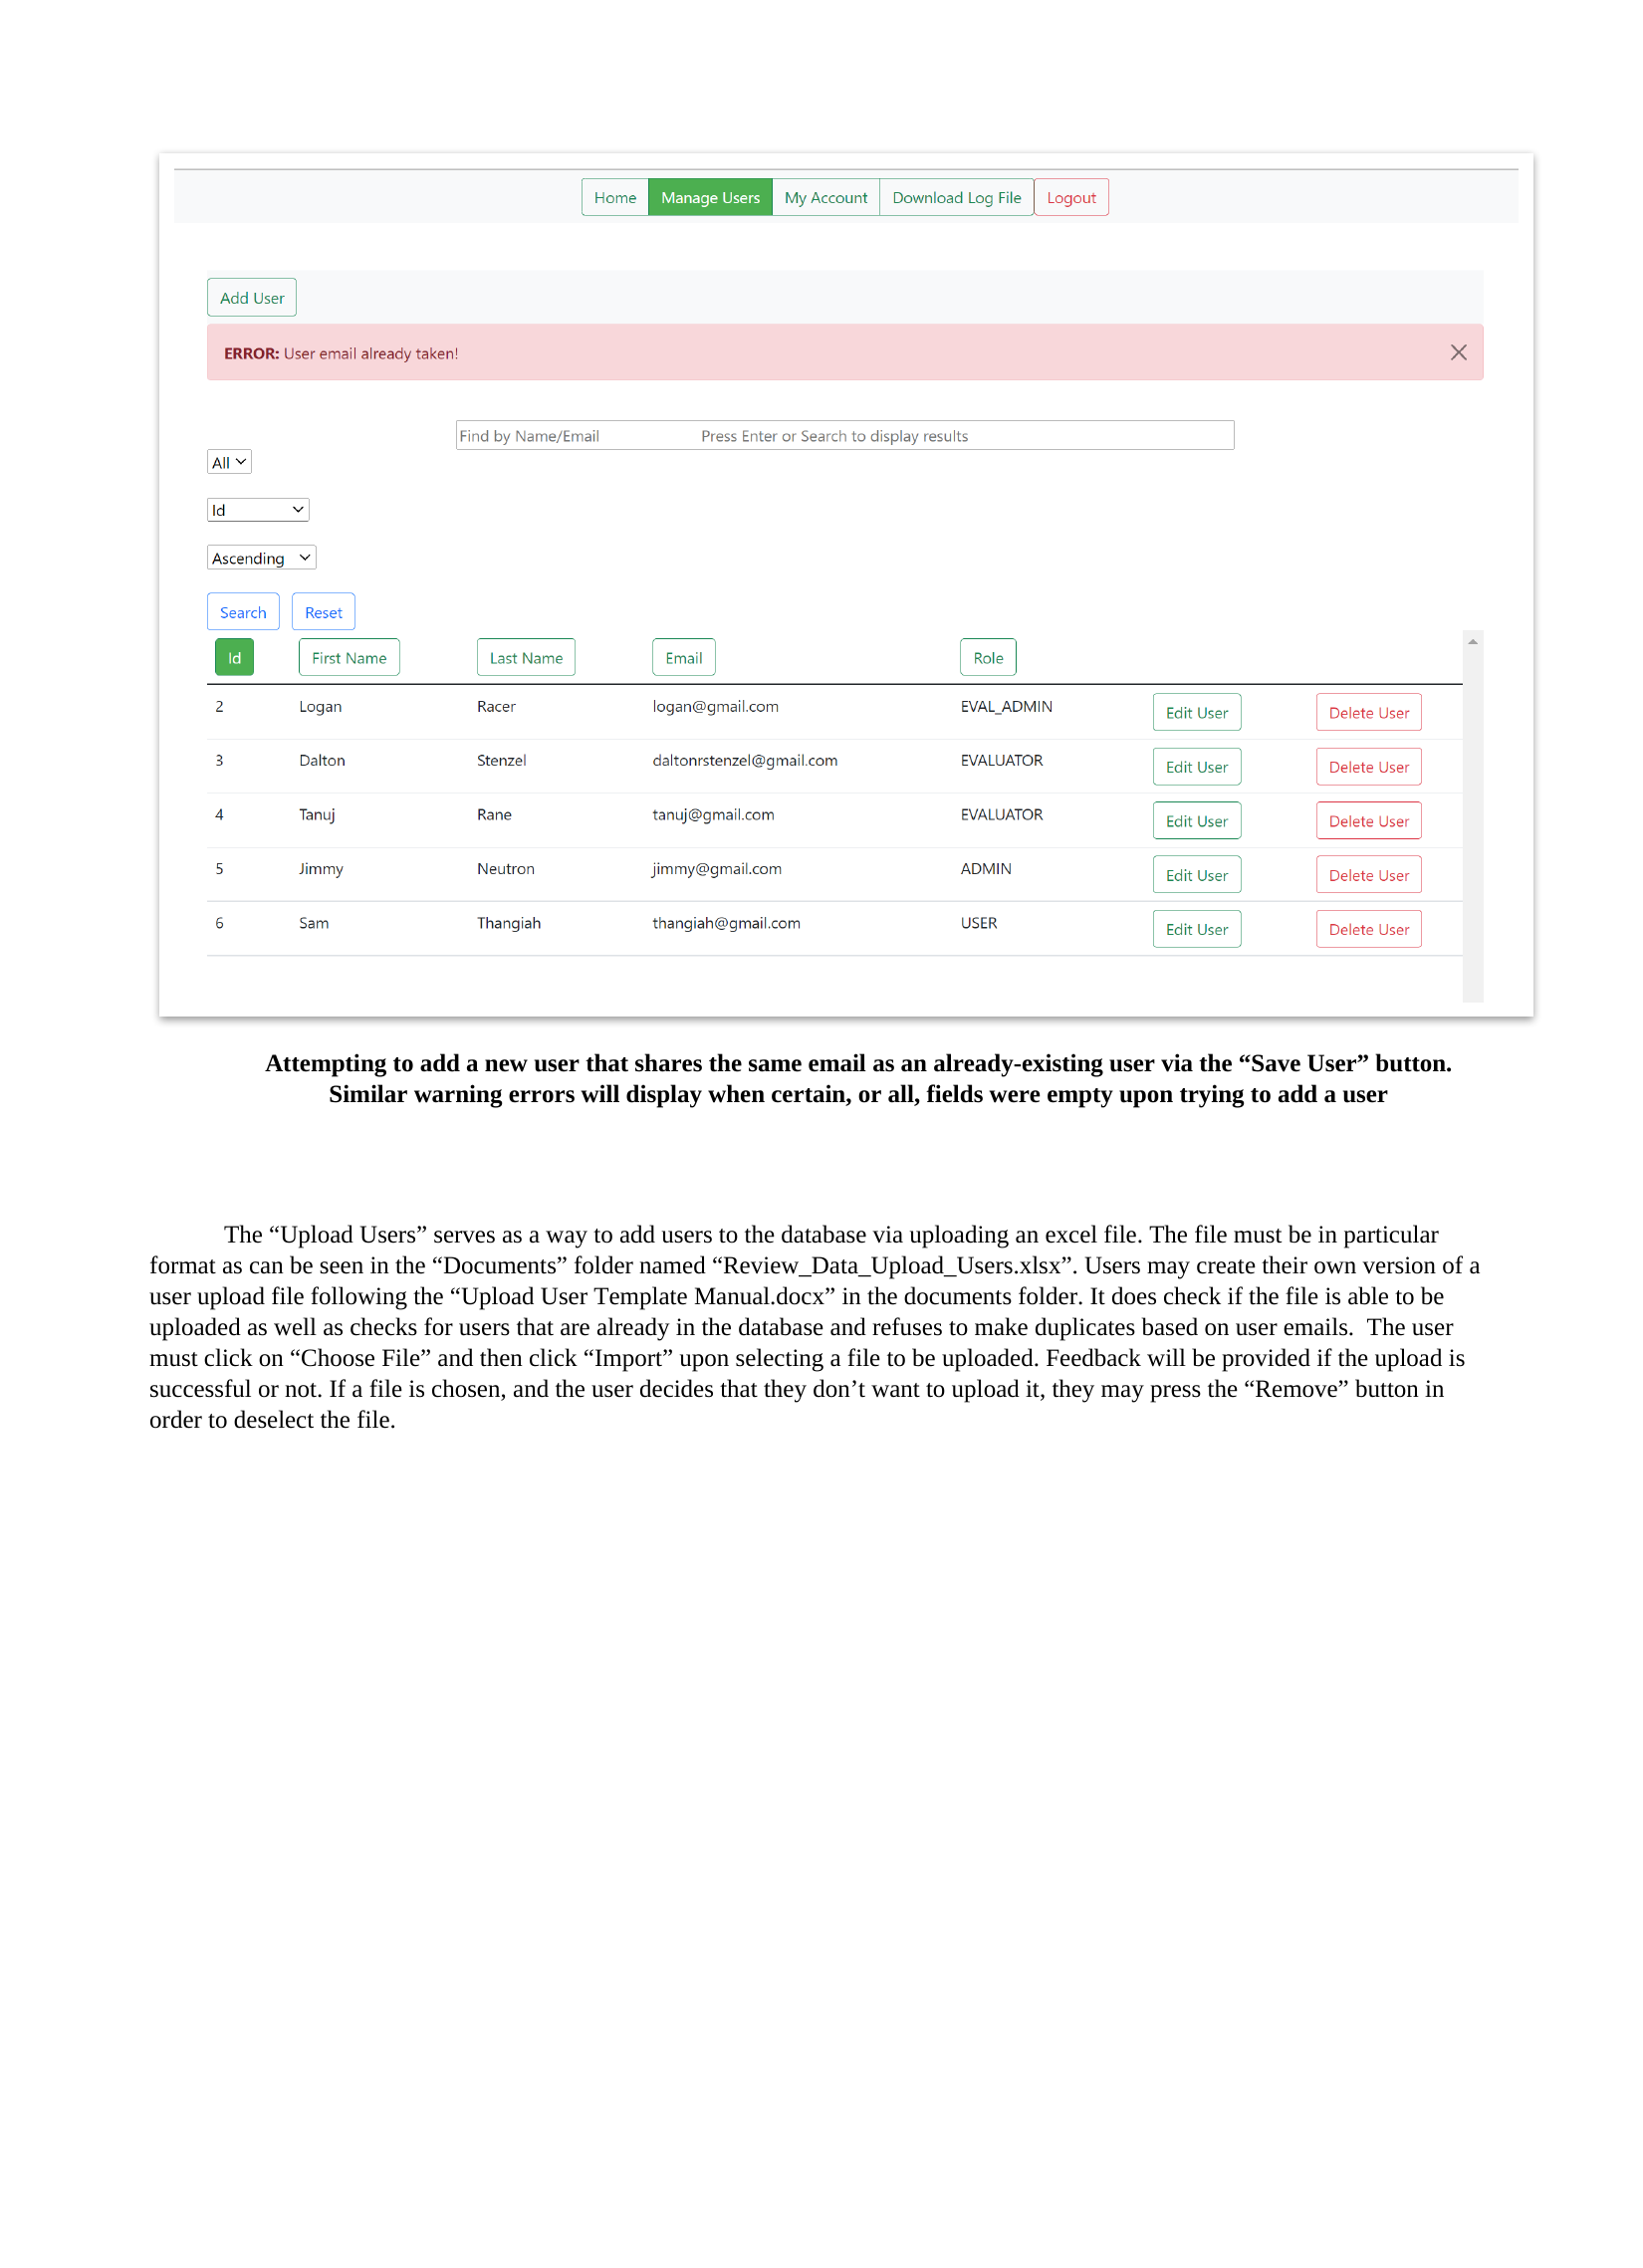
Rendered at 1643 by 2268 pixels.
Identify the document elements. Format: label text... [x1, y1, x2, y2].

picture [174, 168, 1519, 1003]
list Attempting to add a new user that shares the same email as an already-existing user via the “Save User” button. Similar warning errors will display when certain, or all, fields were empty upon trying to add a user [224, 1048, 1494, 1108]
text The “Upload Users” serves as a way to add users to the database via uploading an excel file. The file must be in particular format as can be seen in the “Documents” folder named “Review_Data_Upload_Users.xlsx”. Users may create their own version of a user upload file following the “Upload User Template Manual.docx” in the documents folder. It does check if the file is able to be uploaded as well as checks for users that are already in the database and refuses to make duplicates based on user emails. The user must click on “Choose File” and then click “Import” upon selecting a file to be uploaded. Feedback will be provided if the upload is successful or not. If a file is chosen, and the user decides that they don’t want to upload it, they may press the “Remove” button in order to deselect the file. [149, 1220, 1494, 1434]
